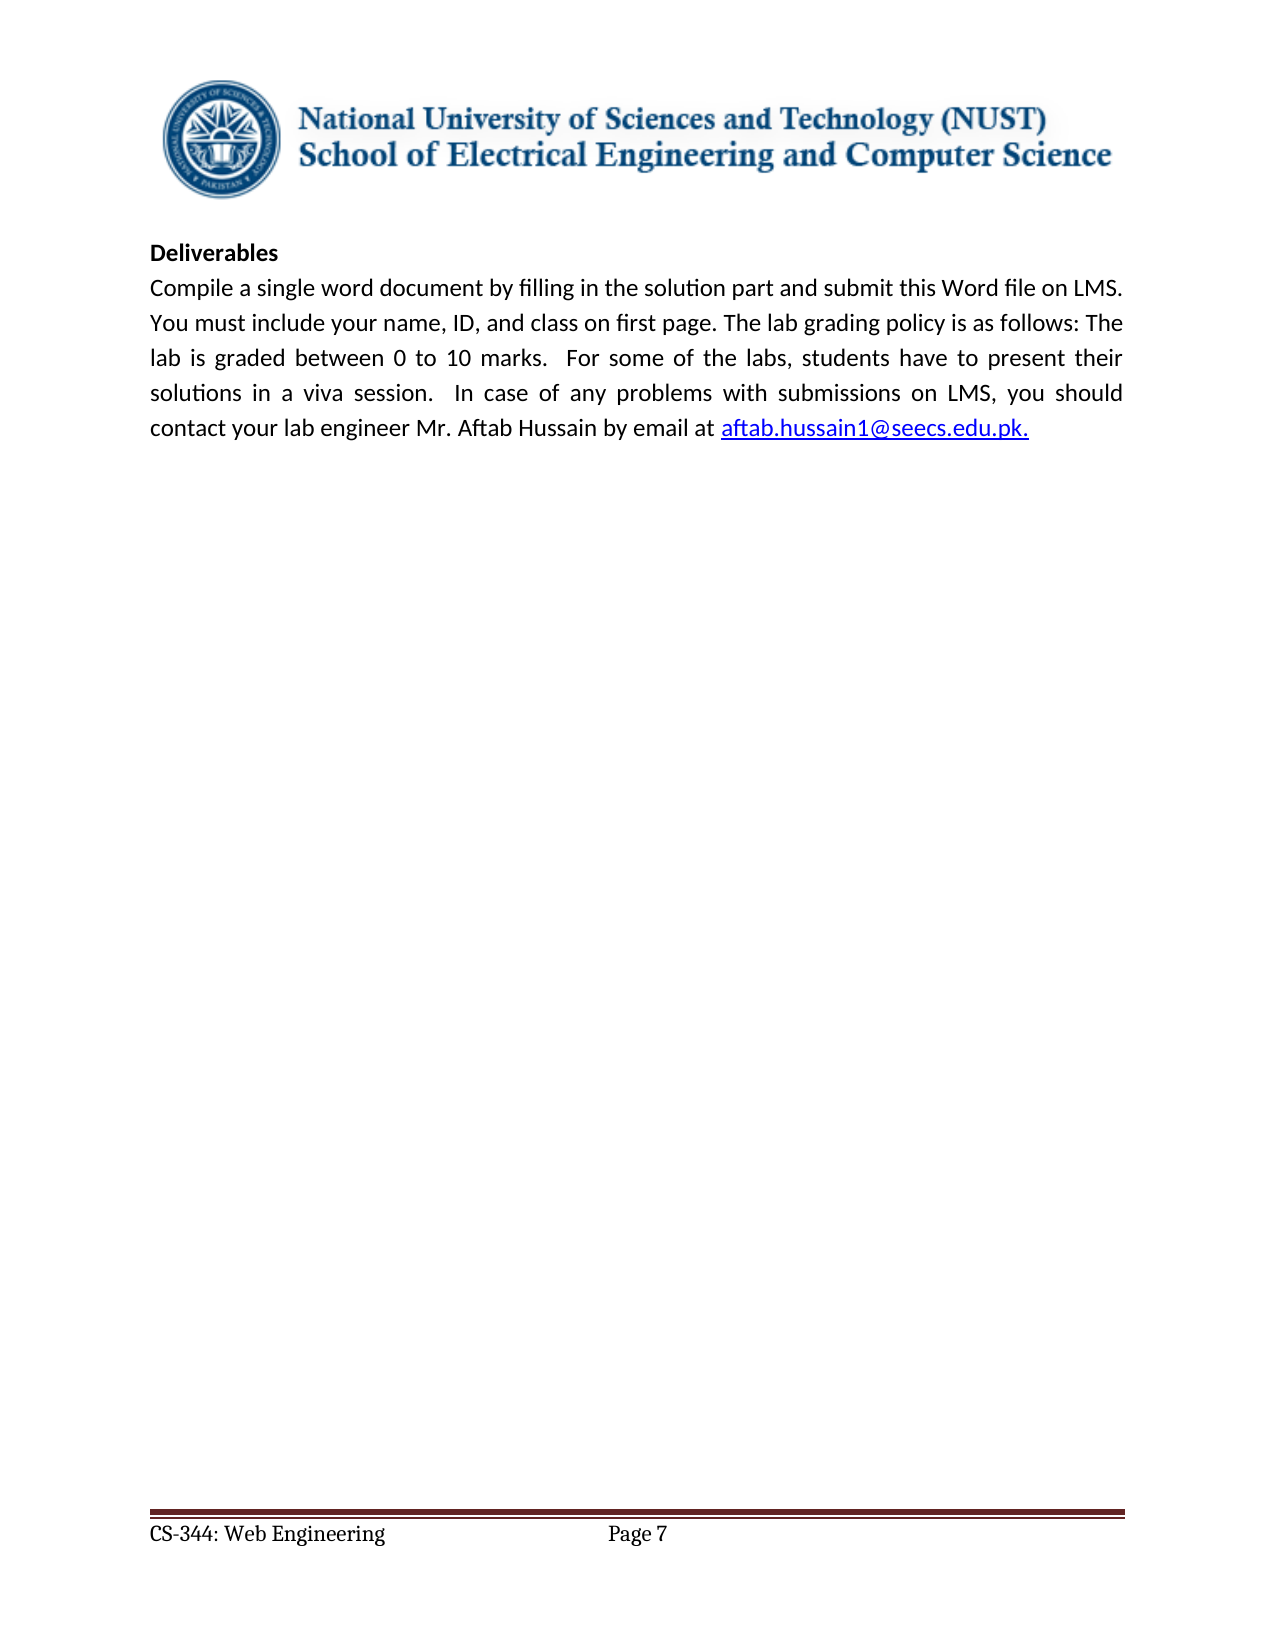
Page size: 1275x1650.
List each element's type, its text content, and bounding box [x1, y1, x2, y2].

text Compile a single word document by filling in the solution part and submit this Word file on LMS. You must include your name, ID, and class on first page. The lab grading policy is as follows: The lab is graded between 0 to 10 marks. For some of the labs, students have to present their solutions in a viva session. In case of any problems with submissions on LMS, you should contact your lab engineer Mr. Aftab Hussain by email at aftab.hussain1@seecs.edu.pk. [150, 272, 1125, 443]
subtitle Deliverables [150, 237, 1125, 268]
picture [150, 75, 1125, 210]
